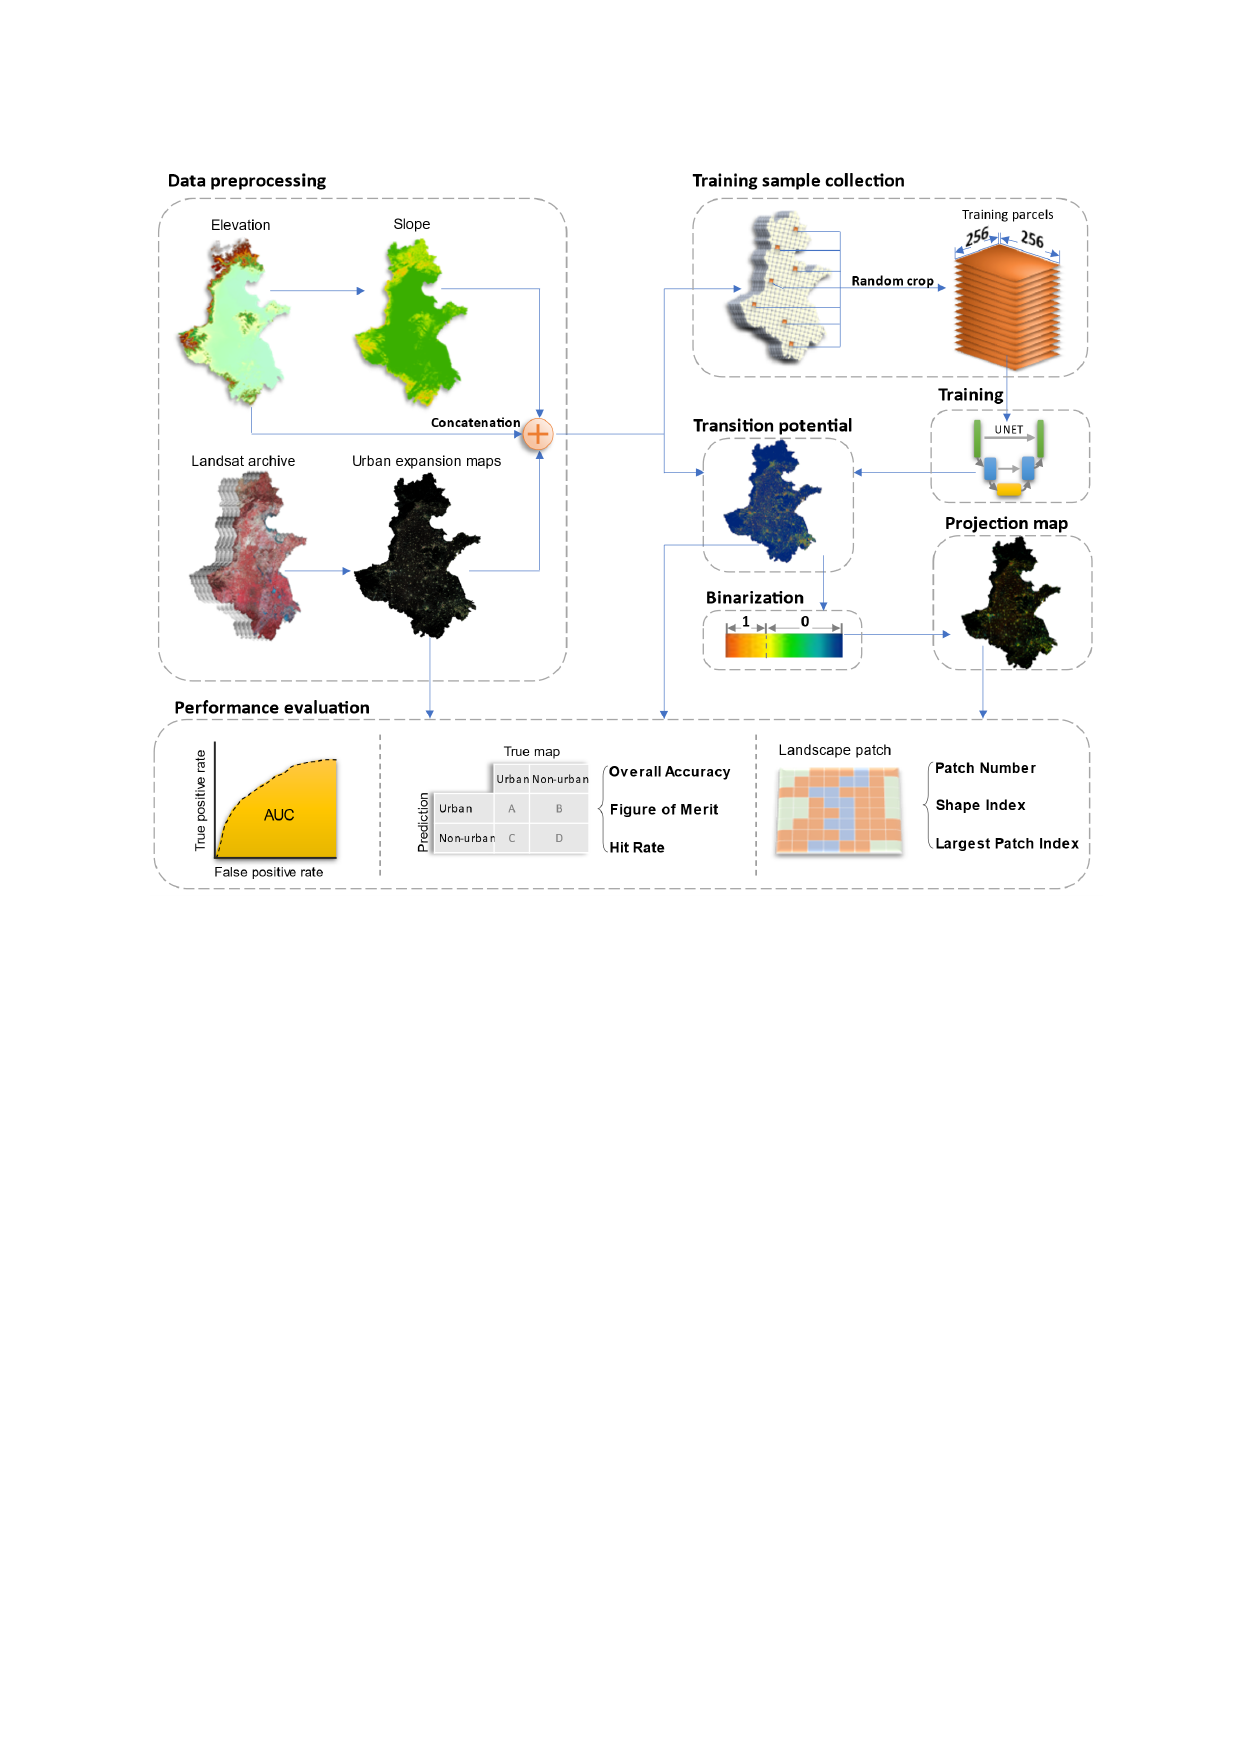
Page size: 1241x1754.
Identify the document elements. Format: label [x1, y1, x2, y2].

picture [150, 150, 1104, 896]
